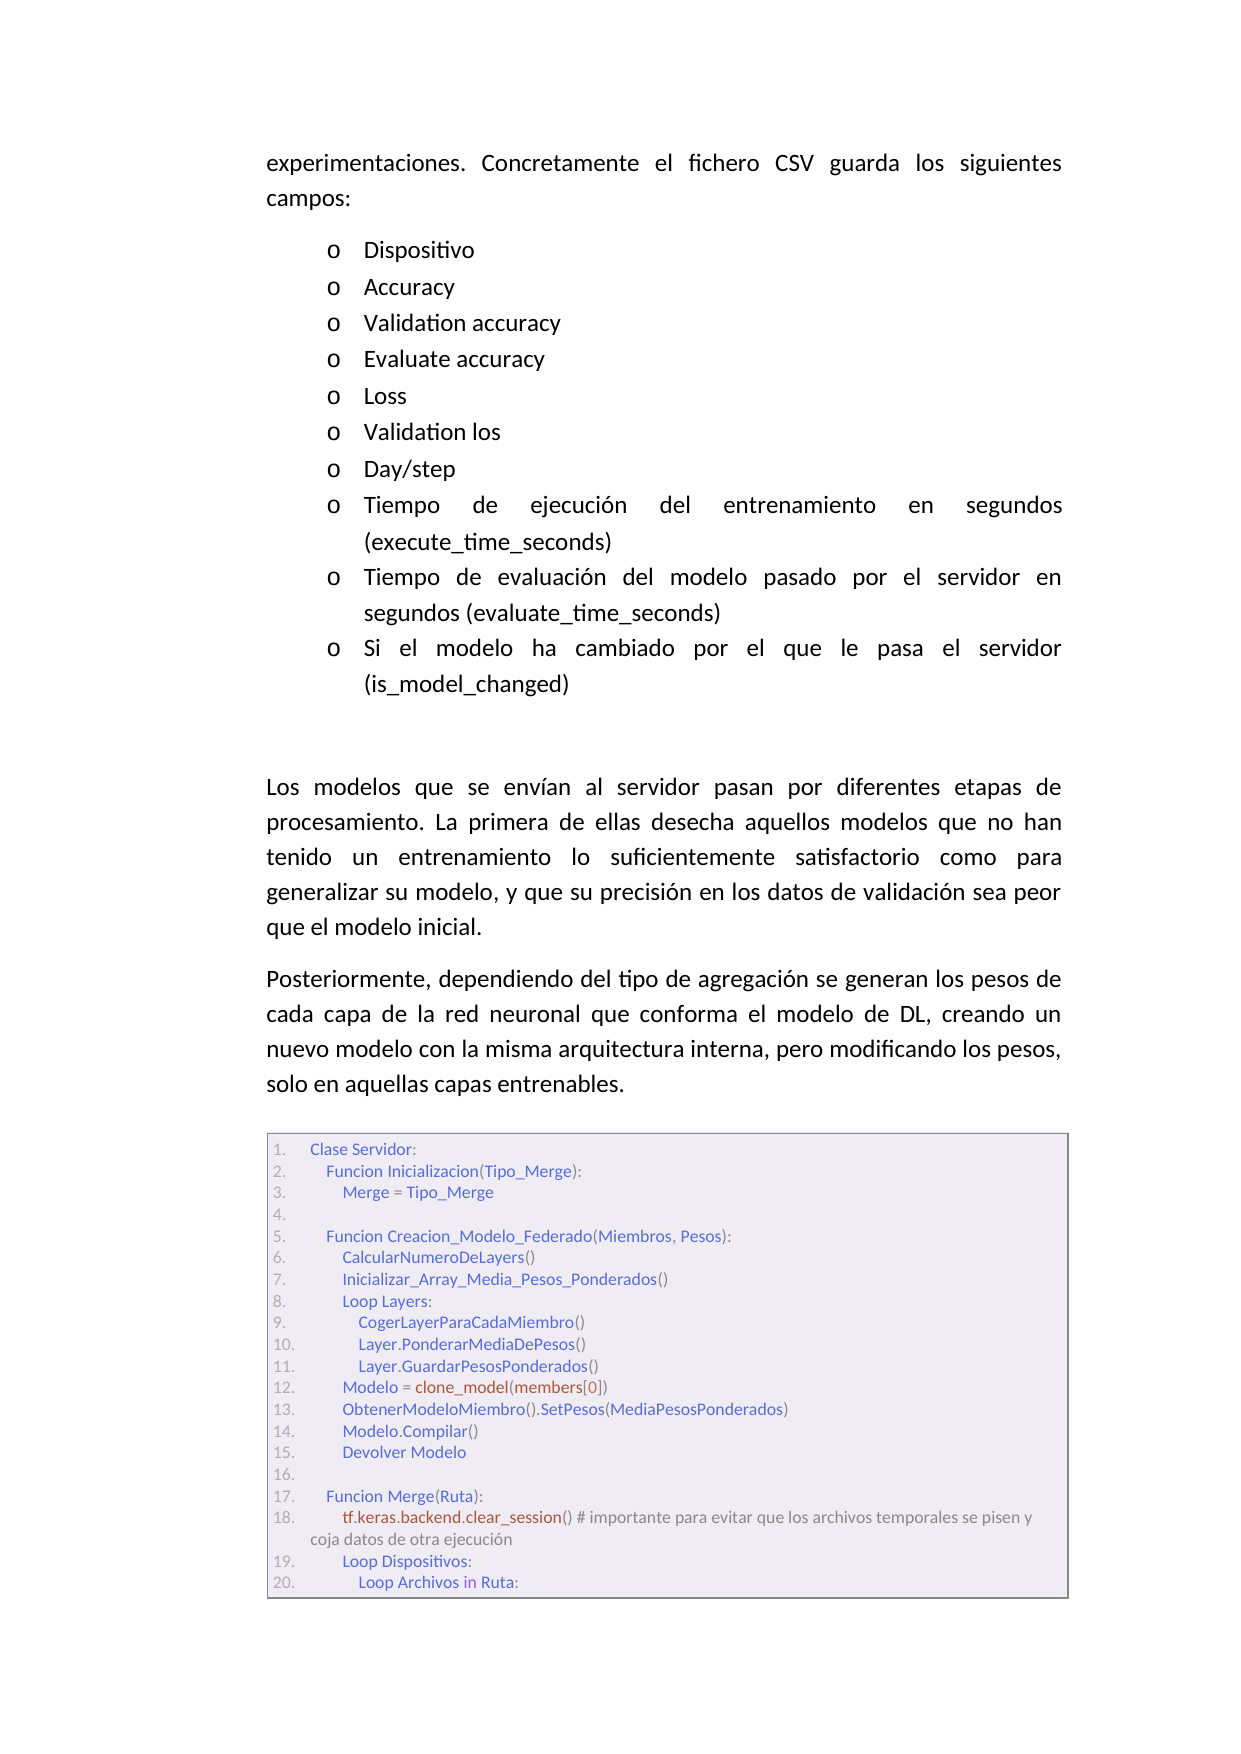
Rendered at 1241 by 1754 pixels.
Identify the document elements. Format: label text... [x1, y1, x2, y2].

list Dispositivo [326, 234, 1063, 266]
list Merge = Tipo_Merge [268, 1176, 1067, 1197]
list Inicializar_Array_Media_Pesos_Ponderados() [268, 1262, 1067, 1284]
list Funcion Creacion_Modelo_Federado(Miembros, Pesos): [268, 1219, 1067, 1241]
list Accuracy [326, 271, 1063, 302]
list Devolver Modelo [268, 1436, 1067, 1457]
list Loop Dispositivos: [268, 1544, 1067, 1566]
list Si el modelo ha cambiado por el que le pasa el servidor (is_model_changed) [326, 632, 1063, 699]
list Validation accuracy [326, 307, 1063, 339]
list Tiempo de evaluación del modelo pasado por el servidor en segundos (evaluate_time_seconds) [326, 561, 1063, 627]
list Modelo = clone_model(members[0]) [268, 1371, 1067, 1392]
list Loop Layers: [268, 1284, 1067, 1306]
list Loop Archivos in Ruta: [268, 1566, 1067, 1597]
list Layer.GuardarPesosPonderados() [268, 1349, 1067, 1371]
list Modelo.Compilar() [268, 1414, 1067, 1436]
list ObtenerModeloMiembro().SetPesos(MediaPesosPonderados) [268, 1392, 1067, 1414]
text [266, 148, 1063, 213]
list CalcularNumeroDeLayers() [268, 1241, 1067, 1262]
list Funcion Merge(Ruta): [268, 1479, 1067, 1501]
list Tiempo de ejecución del entrenamiento en segundos (execute_time_seconds) [326, 489, 1063, 556]
list Validation los [326, 417, 1063, 448]
list Clase Servidor: [268, 1134, 1067, 1154]
list Layer.PonderarMediaDePesos() [268, 1327, 1067, 1349]
list tf.keras.backend.clear_session() # importante para evitar que los archivos temporales se pisen y coja datos de otra ejecución [268, 1501, 1067, 1544]
list Loss [326, 380, 1063, 412]
text Posteriormente, dependiendo del tipo de agregación se generan los pesos de cada capa de la red neuronal que conforma el modelo de DL, creando un nuevo modelo con la misma arquitectura interna, pero modificando los pesos, solo en aquellas capas entrenables. [266, 963, 1063, 1099]
list CogerLayerParaCadaMiembro() [268, 1306, 1067, 1327]
list Day/step [326, 453, 1063, 485]
list Evaluate accuracy [326, 344, 1063, 375]
text Los modelos que se envían al servidor pasan por diferentes etapas de procesamiento. La primera de ellas desecha aquellos modelos que no han tenido un entrenamiento lo suficientemente satisfactorio como para generalizar su modelo, y que su precisión en los datos de validación sea peor que el modelo inicial. [266, 772, 1063, 942]
list Funcion Inicializacion(Tipo_Merge): [268, 1154, 1067, 1176]
